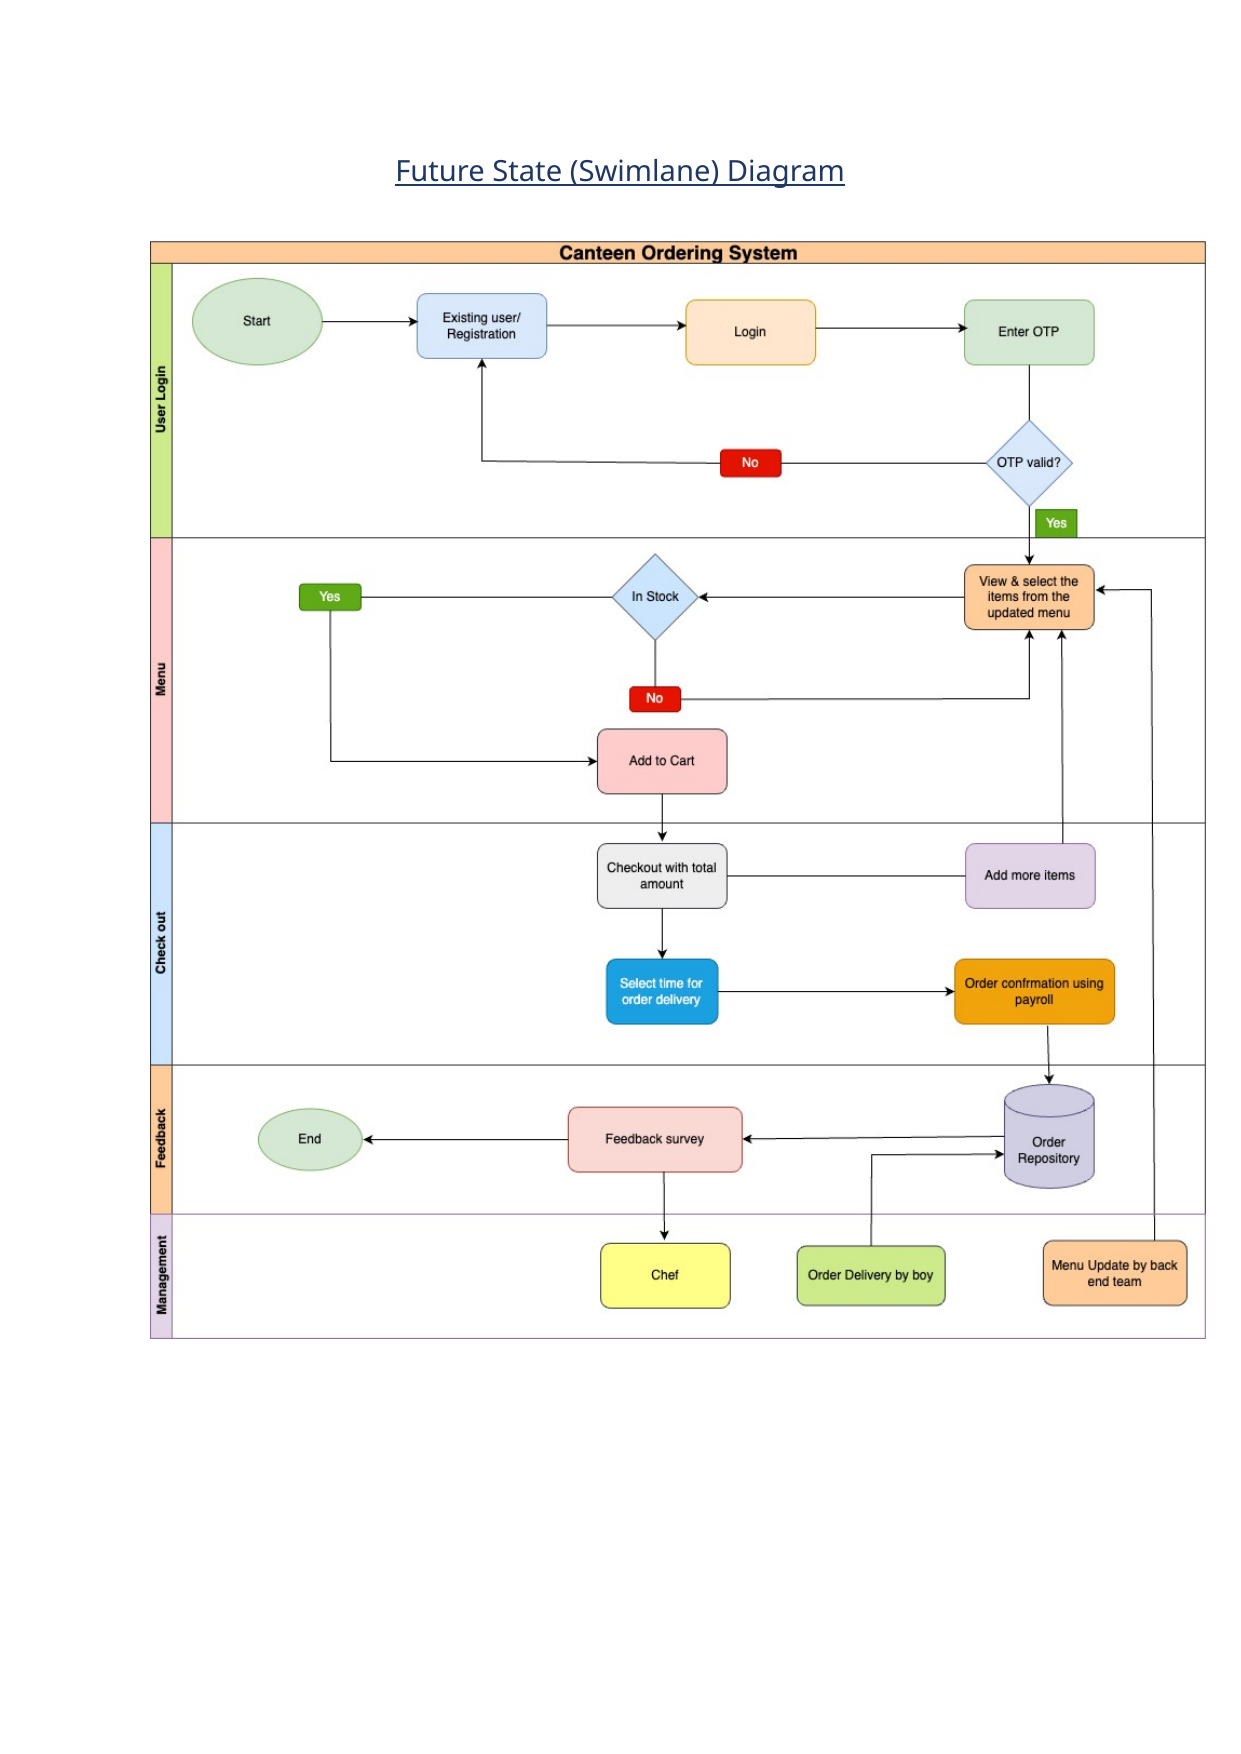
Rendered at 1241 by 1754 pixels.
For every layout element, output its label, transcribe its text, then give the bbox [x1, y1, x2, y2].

picture [150, 225, 1207, 1339]
subtitle Future State (Swimlane) Diagram [150, 150, 1090, 190]
